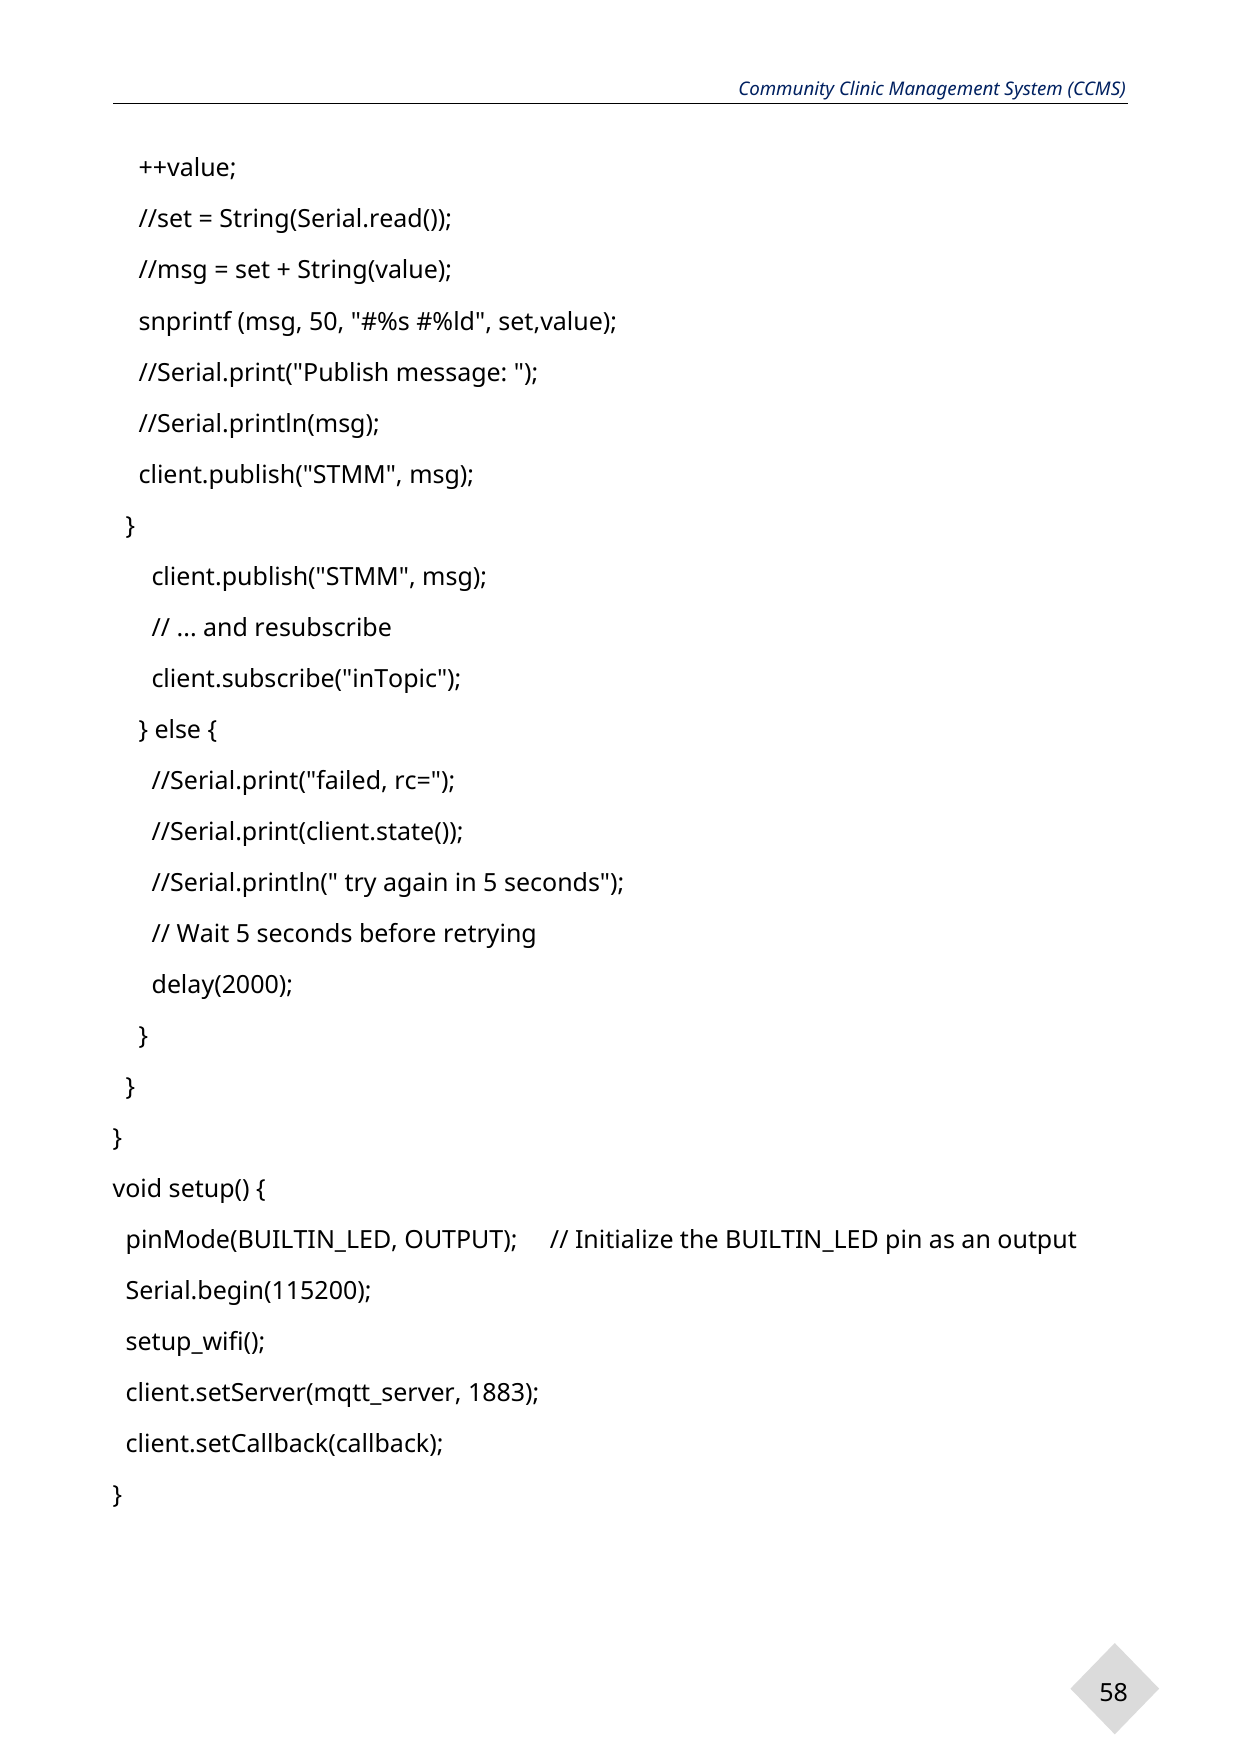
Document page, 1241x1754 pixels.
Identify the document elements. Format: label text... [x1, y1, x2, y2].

text } [112, 1120, 1128, 1154]
text // ... and resubscribe [112, 609, 1128, 643]
text client.publish("STMM", msg); [112, 456, 1128, 490]
text //Serial.println(msg); [112, 405, 1128, 439]
text pinMode(BUILTIN_LED, OUTPUT); // Initialize the BUILTIN_LED pin as an output [112, 1222, 1128, 1256]
text client.setServer(mqtt_server, 1883); [112, 1375, 1128, 1409]
text // Wait 5 seconds before retrying [112, 916, 1128, 950]
text snprintf (msg, 50, "#%s #%ld", set,value); [112, 303, 1128, 337]
text } [112, 1018, 1128, 1052]
text } [112, 1477, 1128, 1511]
text Serial.begin(115200); [112, 1273, 1128, 1307]
text } [112, 507, 1128, 541]
text //Serial.print(client.state()); [112, 813, 1128, 848]
text } [112, 1069, 1128, 1103]
text } else { [112, 711, 1128, 746]
text delay(2000); [112, 967, 1128, 1001]
text client.setCallback(callback); [112, 1426, 1128, 1460]
text setup_wifi(); [112, 1324, 1128, 1358]
text client.publish("STMM", msg); [112, 558, 1128, 592]
text void setup() { [112, 1171, 1128, 1205]
text client.subscribe("inTopic"); [112, 660, 1128, 694]
text //Serial.print("failed, rc="); [112, 762, 1128, 797]
text ++value; [112, 150, 1128, 184]
text //Serial.println(" try again in 5 seconds"); [112, 864, 1128, 899]
text //msg = set + String(value); [112, 252, 1128, 286]
text //Serial.print("Publish message: "); [112, 354, 1128, 388]
text //set = String(Serial.read()); [112, 201, 1128, 235]
